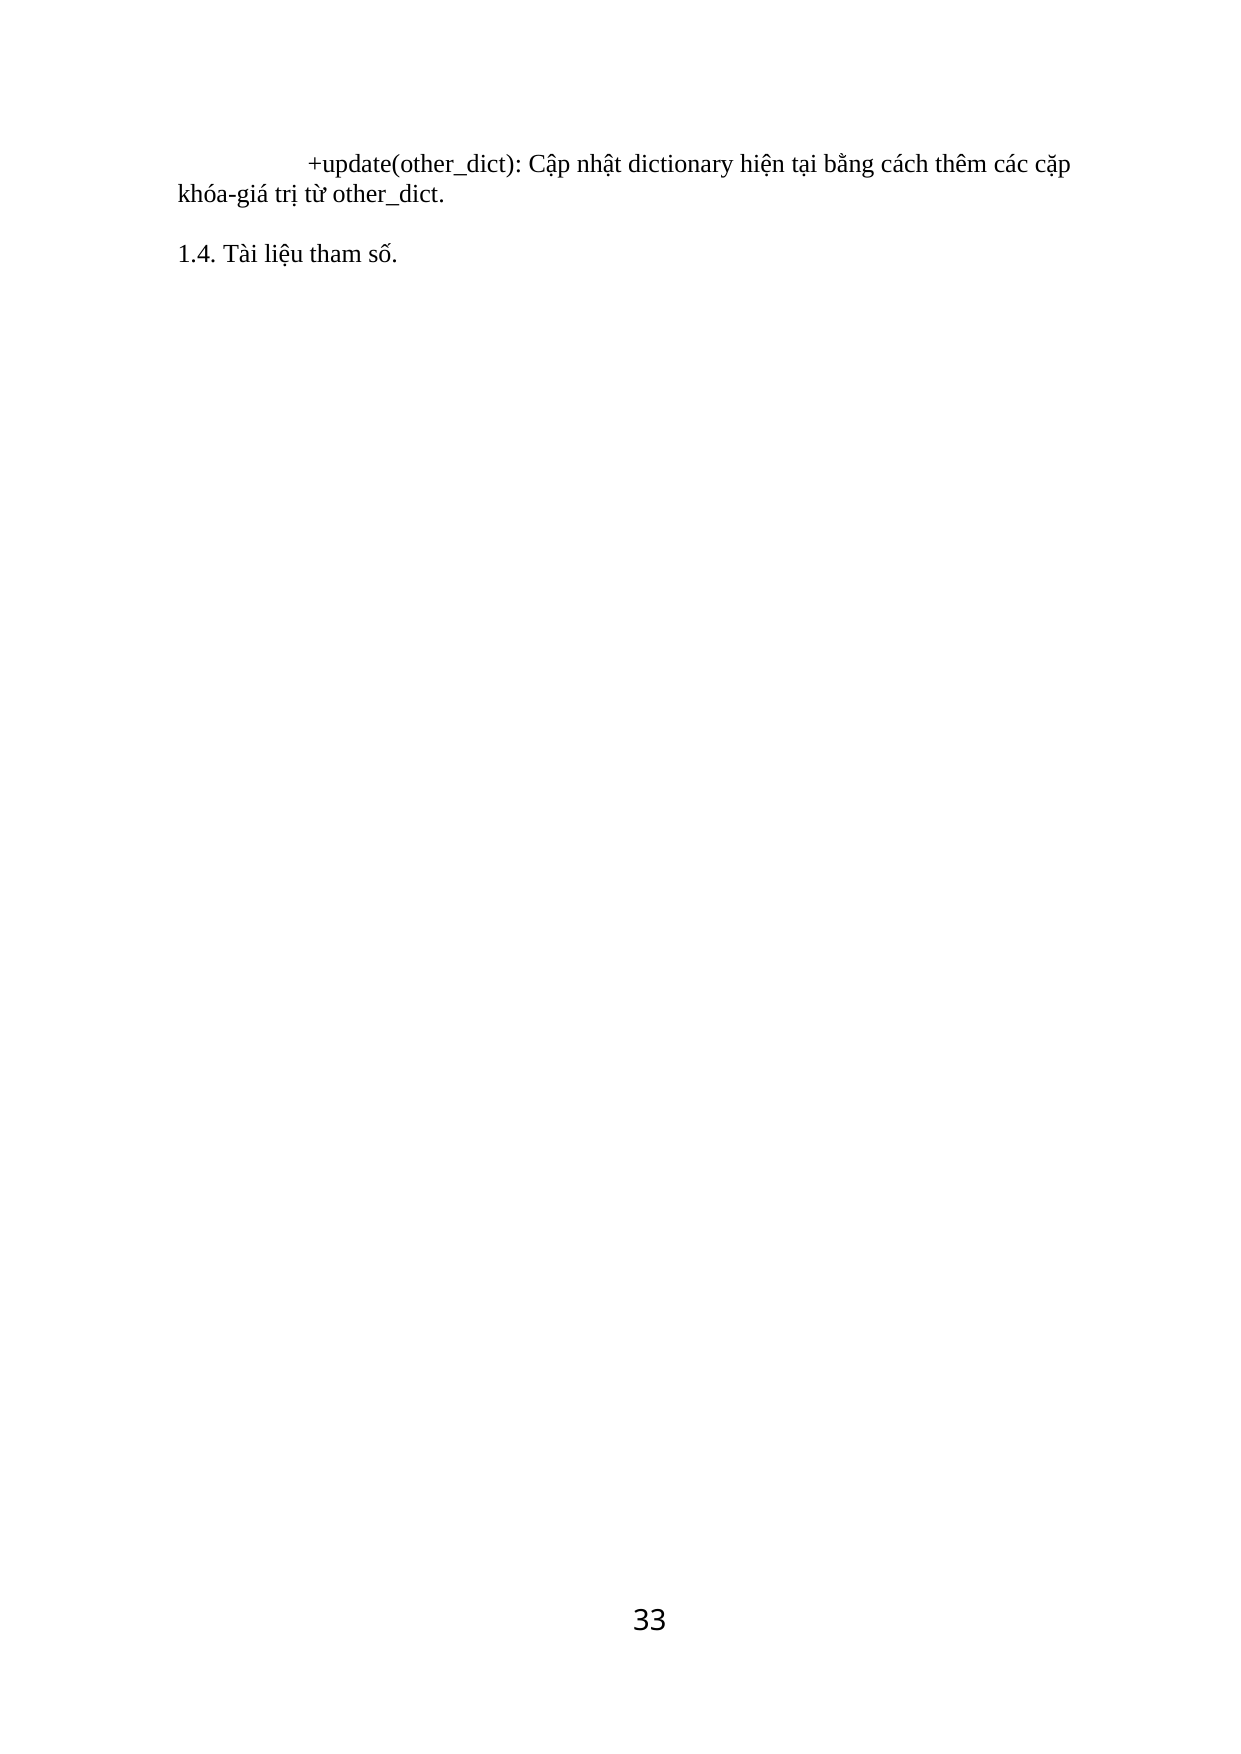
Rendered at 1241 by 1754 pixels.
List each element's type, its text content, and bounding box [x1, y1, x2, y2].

list Tài liệu tham số. [177, 238, 1122, 268]
list +update(other_dict): Cập nhật dictionary hiện tại bằng cách thêm các cặp khóa-giá trị từ other_dict. [177, 148, 1122, 208]
